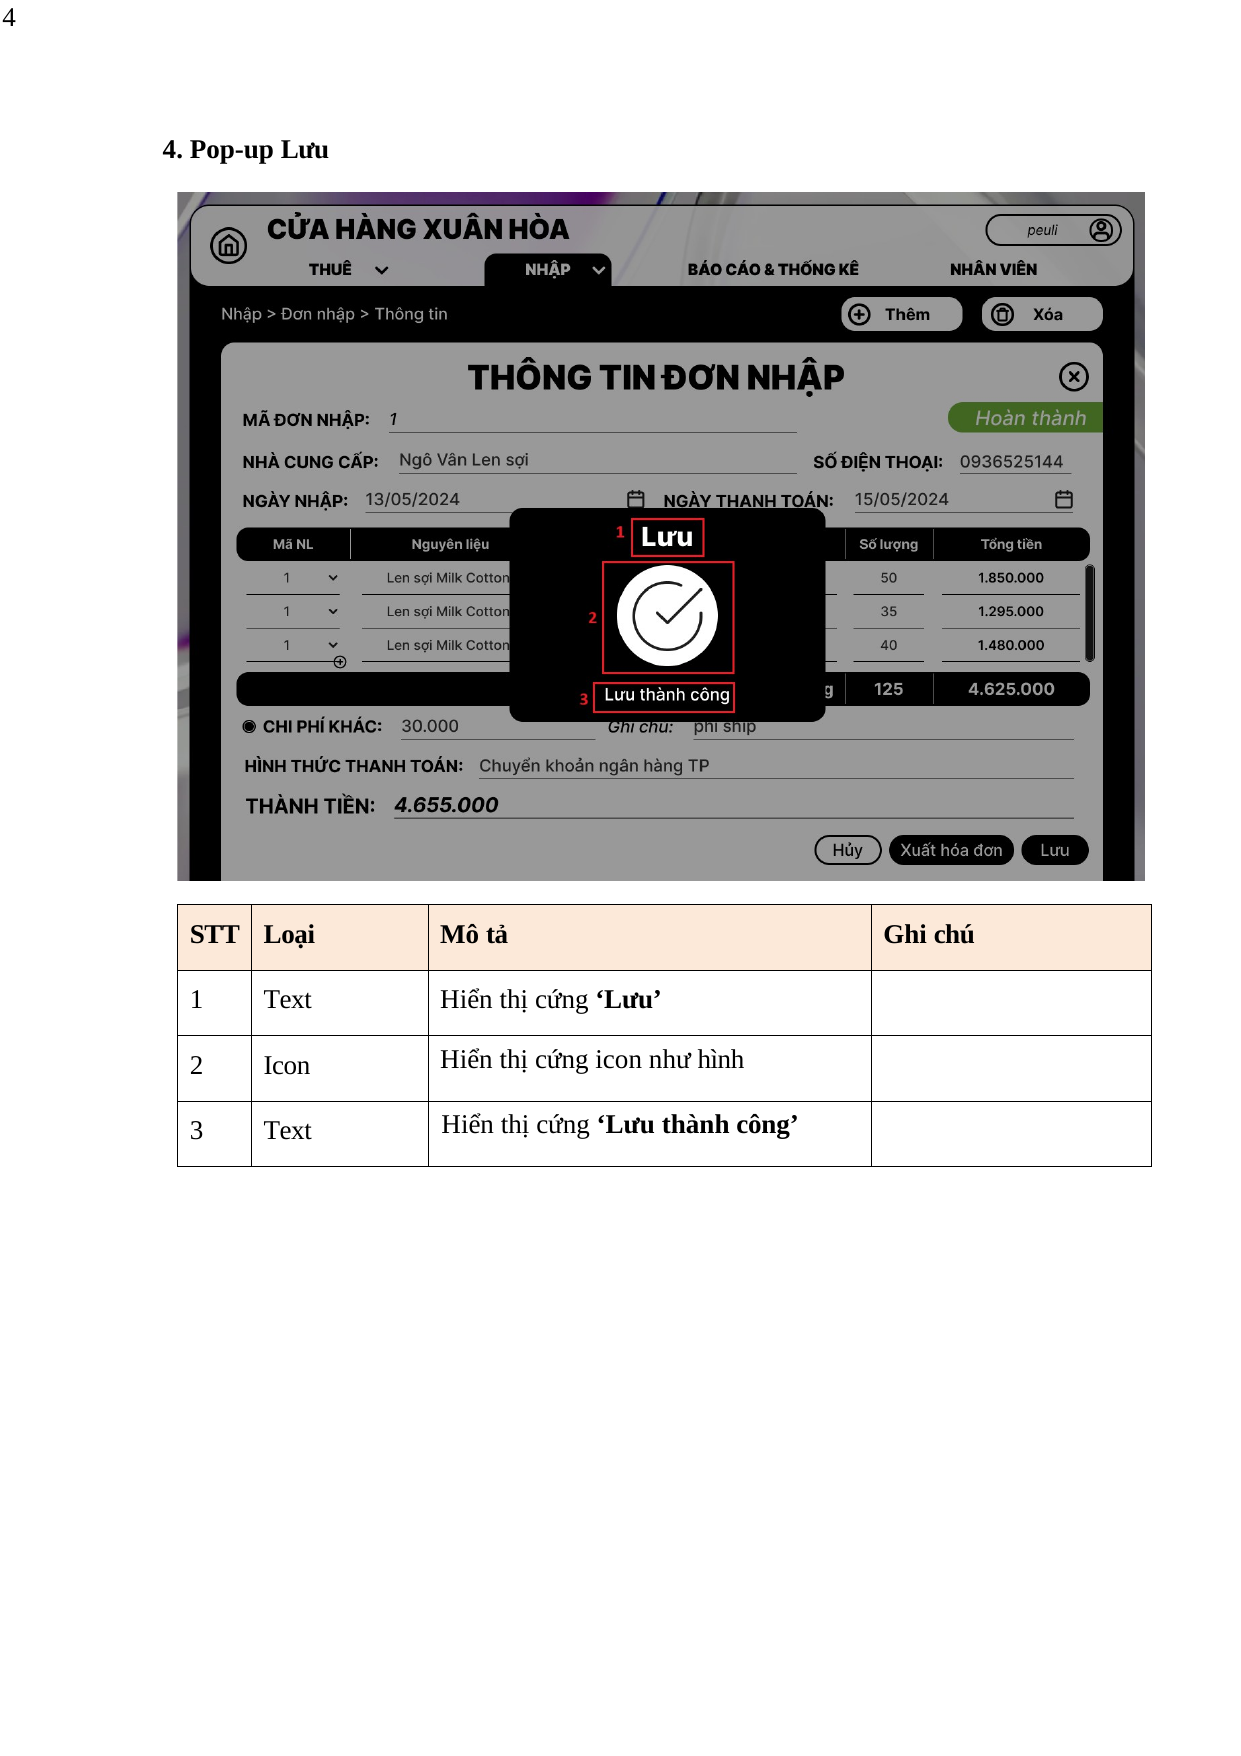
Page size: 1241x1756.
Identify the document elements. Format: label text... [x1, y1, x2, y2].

table_cell Hiển thị cứng ‘Lưu’ [429, 971, 871, 1035]
table_header Loại [252, 905, 428, 970]
table_cell [872, 1102, 1151, 1166]
table_cell 3 [178, 1102, 251, 1166]
table_cell [872, 971, 1151, 1035]
table_cell 1 [178, 971, 251, 1035]
table_cell [872, 1036, 1151, 1101]
table_cell Icon [252, 1036, 428, 1101]
table_header STT [178, 905, 251, 970]
table_header Ghi chú [872, 905, 1151, 970]
table_cell Text [252, 1102, 428, 1166]
table_header Mô tả [429, 905, 871, 970]
table_cell Hiển thị cứng icon như hình [429, 1036, 871, 1101]
picture [177, 192, 1145, 881]
text 4. Pop-up Lưu [162, 133, 1166, 164]
table_cell 2 [178, 1036, 251, 1101]
table_cell Text [252, 971, 428, 1035]
table_cell Hiển thị cứng ‘Lưu thành công’ [429, 1102, 871, 1166]
